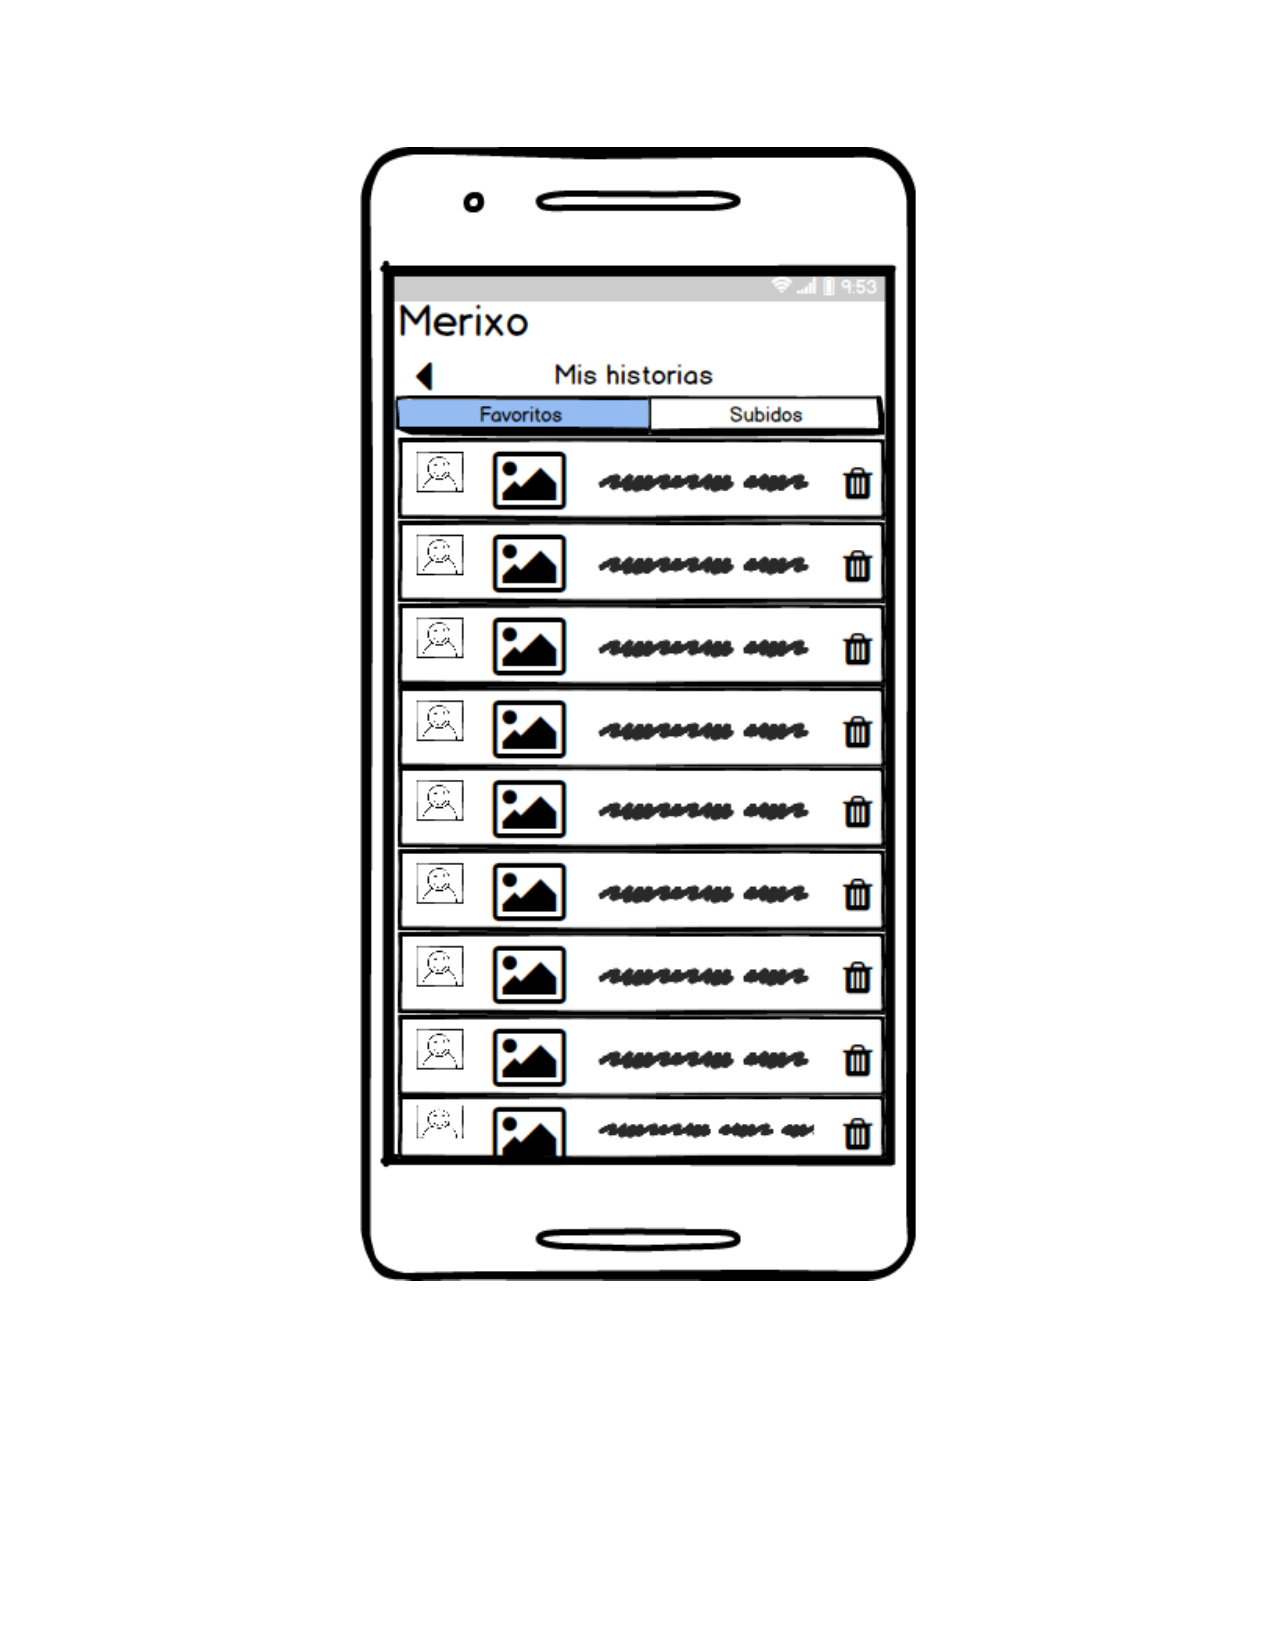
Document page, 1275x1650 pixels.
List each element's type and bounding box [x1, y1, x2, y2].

picture [359, 147, 916, 1281]
